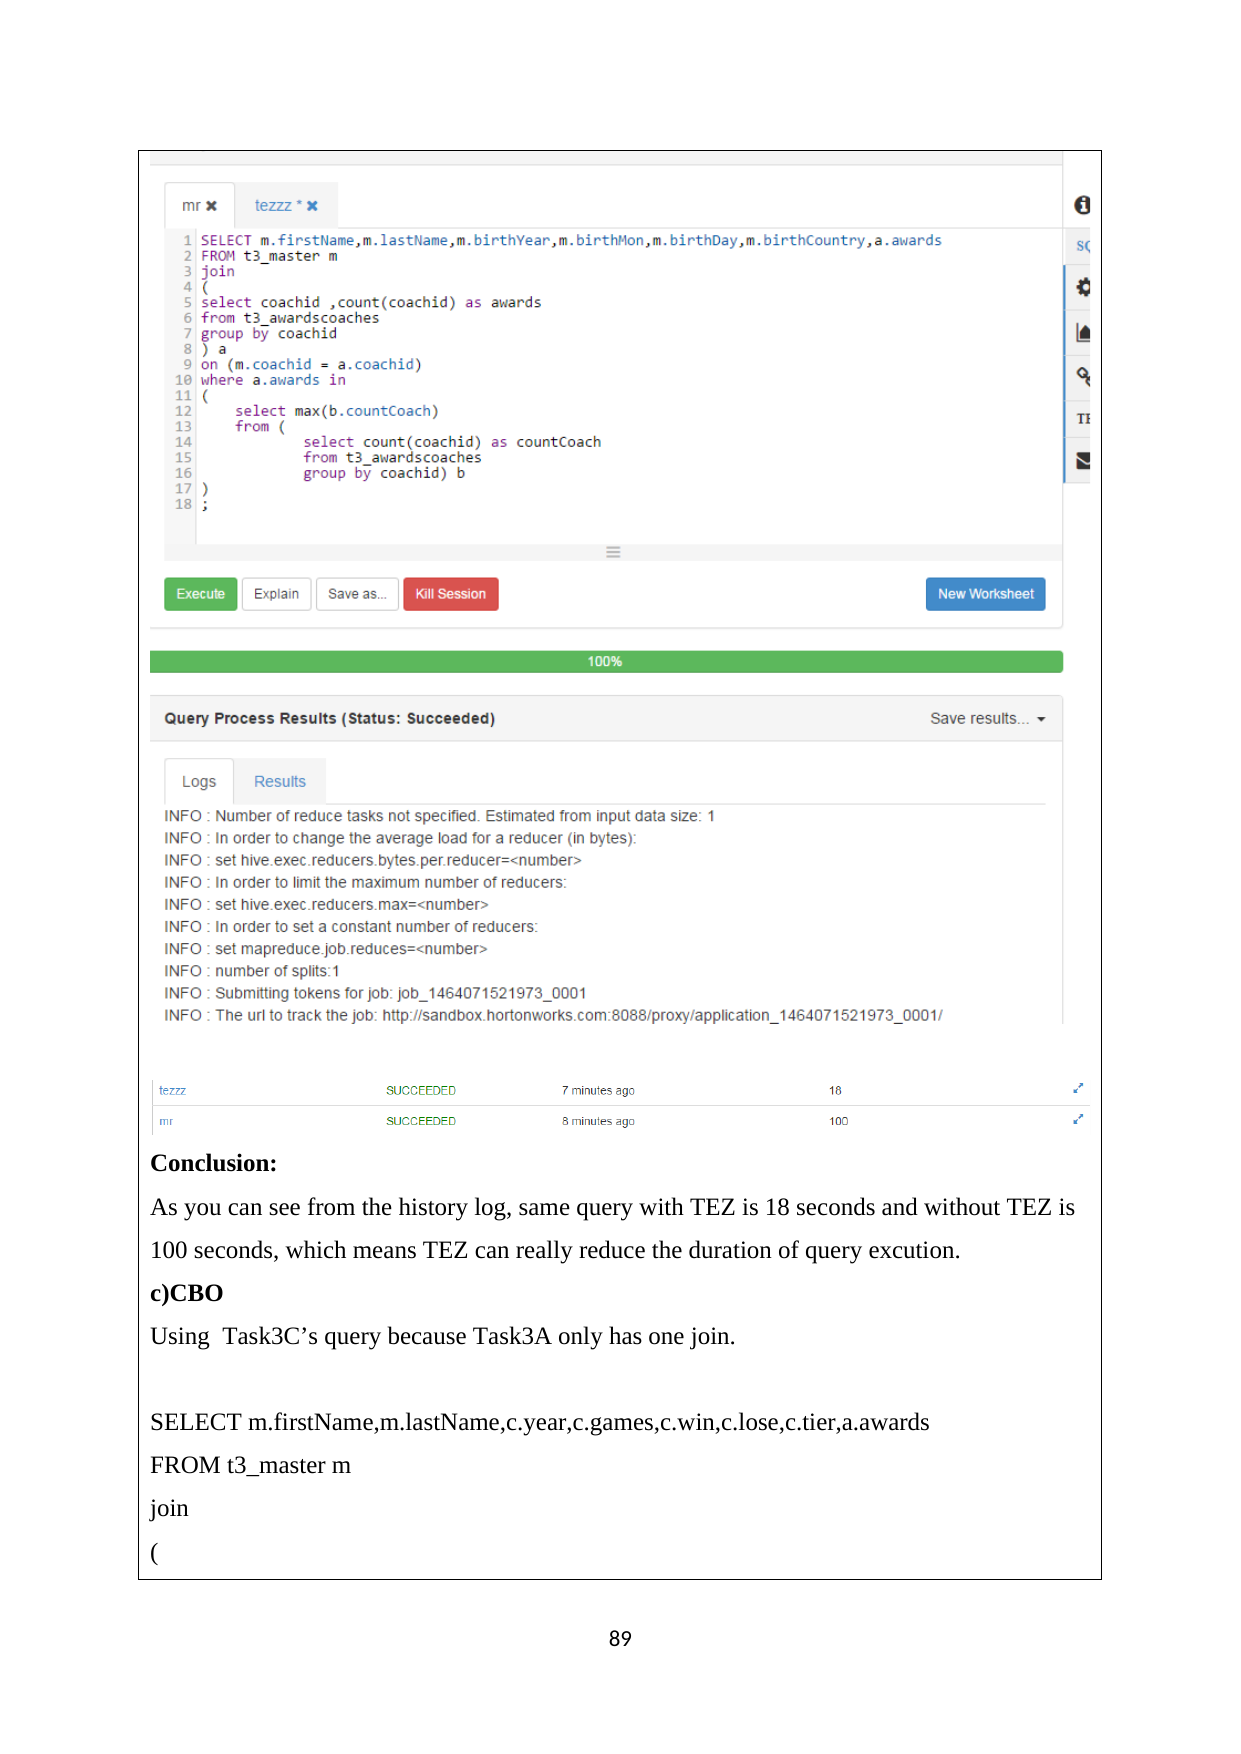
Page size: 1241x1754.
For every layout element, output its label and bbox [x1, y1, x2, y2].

picture [150, 151, 1091, 1024]
table_header [139, 151, 1101, 1578]
picture [150, 1080, 1091, 1135]
